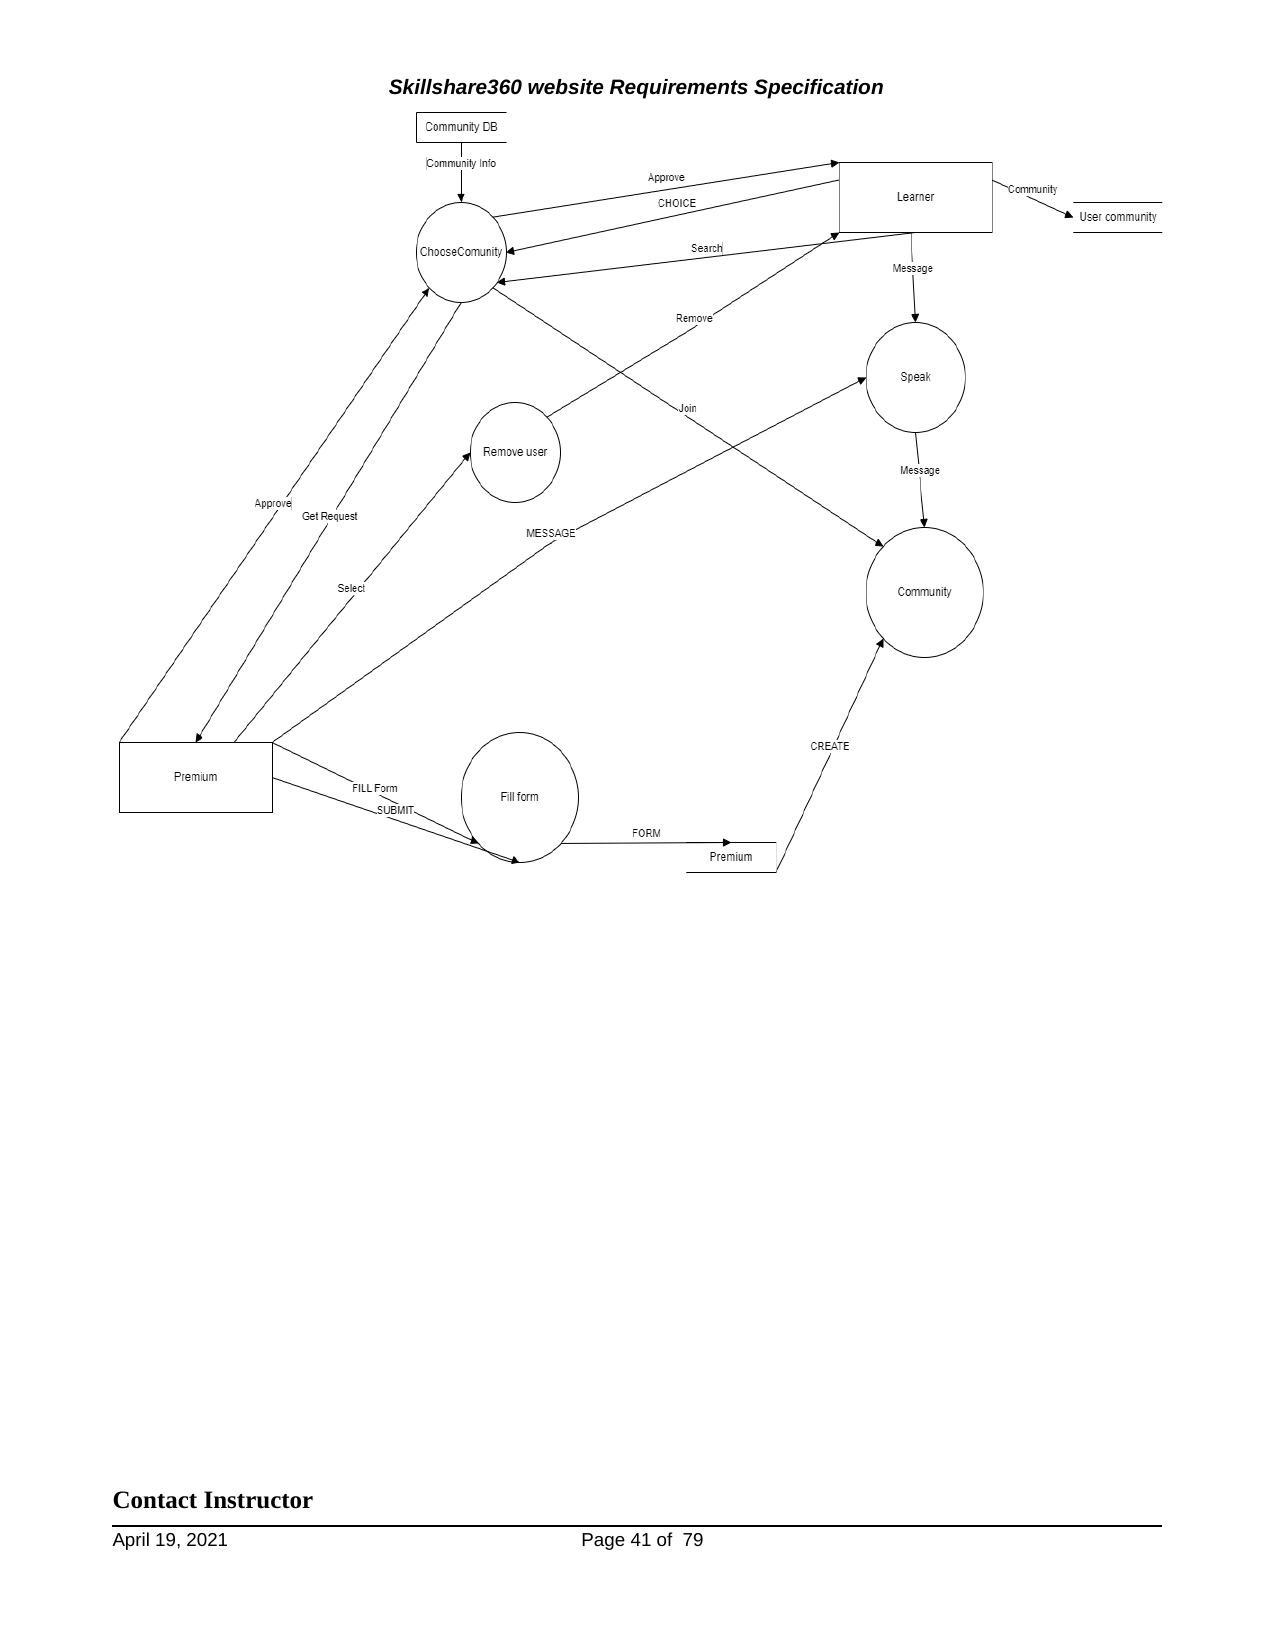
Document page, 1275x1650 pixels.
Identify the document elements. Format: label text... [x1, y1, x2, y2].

picture [112, 112, 1163, 882]
text Contact Instructor [112, 1485, 1162, 1514]
